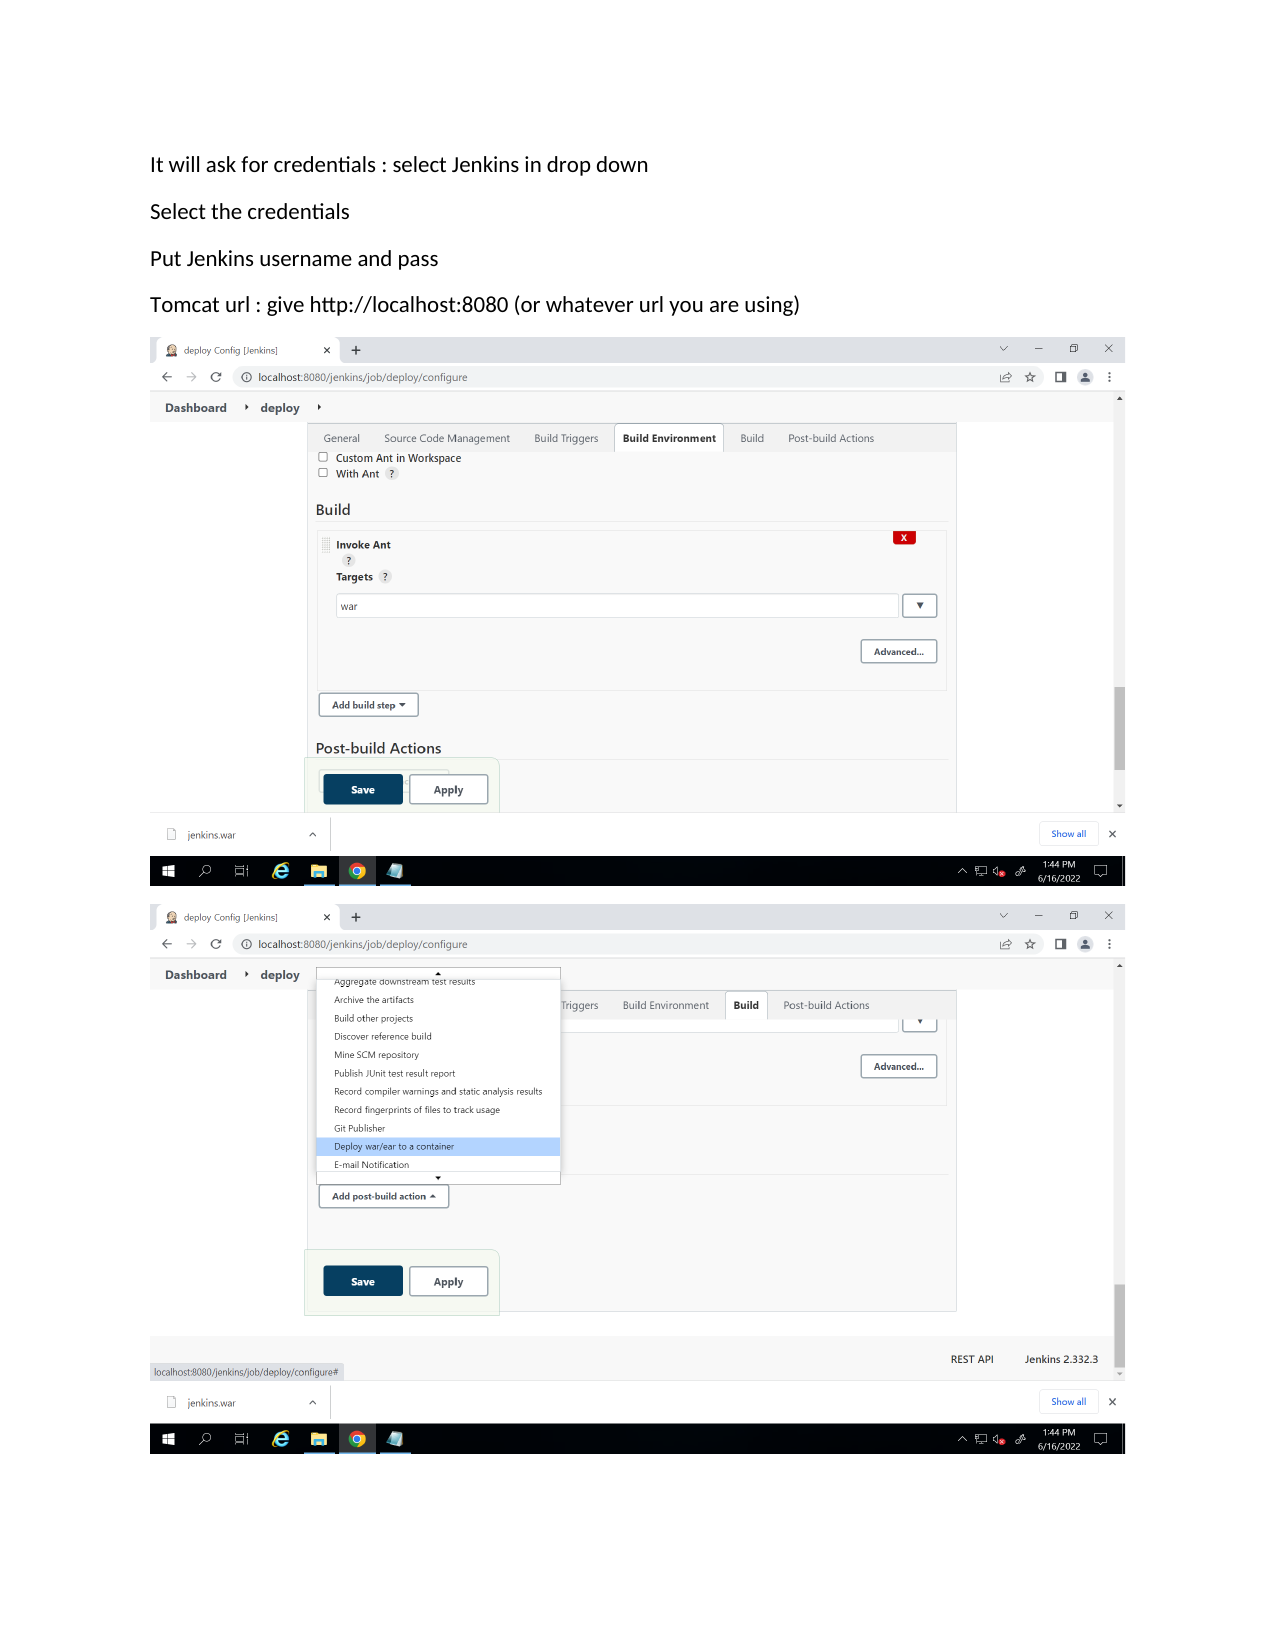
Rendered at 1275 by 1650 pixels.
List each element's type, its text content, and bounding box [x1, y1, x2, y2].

picture [150, 904, 1125, 1454]
text Put Jenkins username and pass [150, 244, 1125, 272]
picture [150, 337, 1125, 886]
text It will ask for credentials : select Jenkins in drop down [150, 150, 1125, 178]
text Select the credentials [150, 197, 1125, 225]
text Tomcat url : give http://localhost:8080 (or whatever url you are using) [150, 291, 1125, 319]
